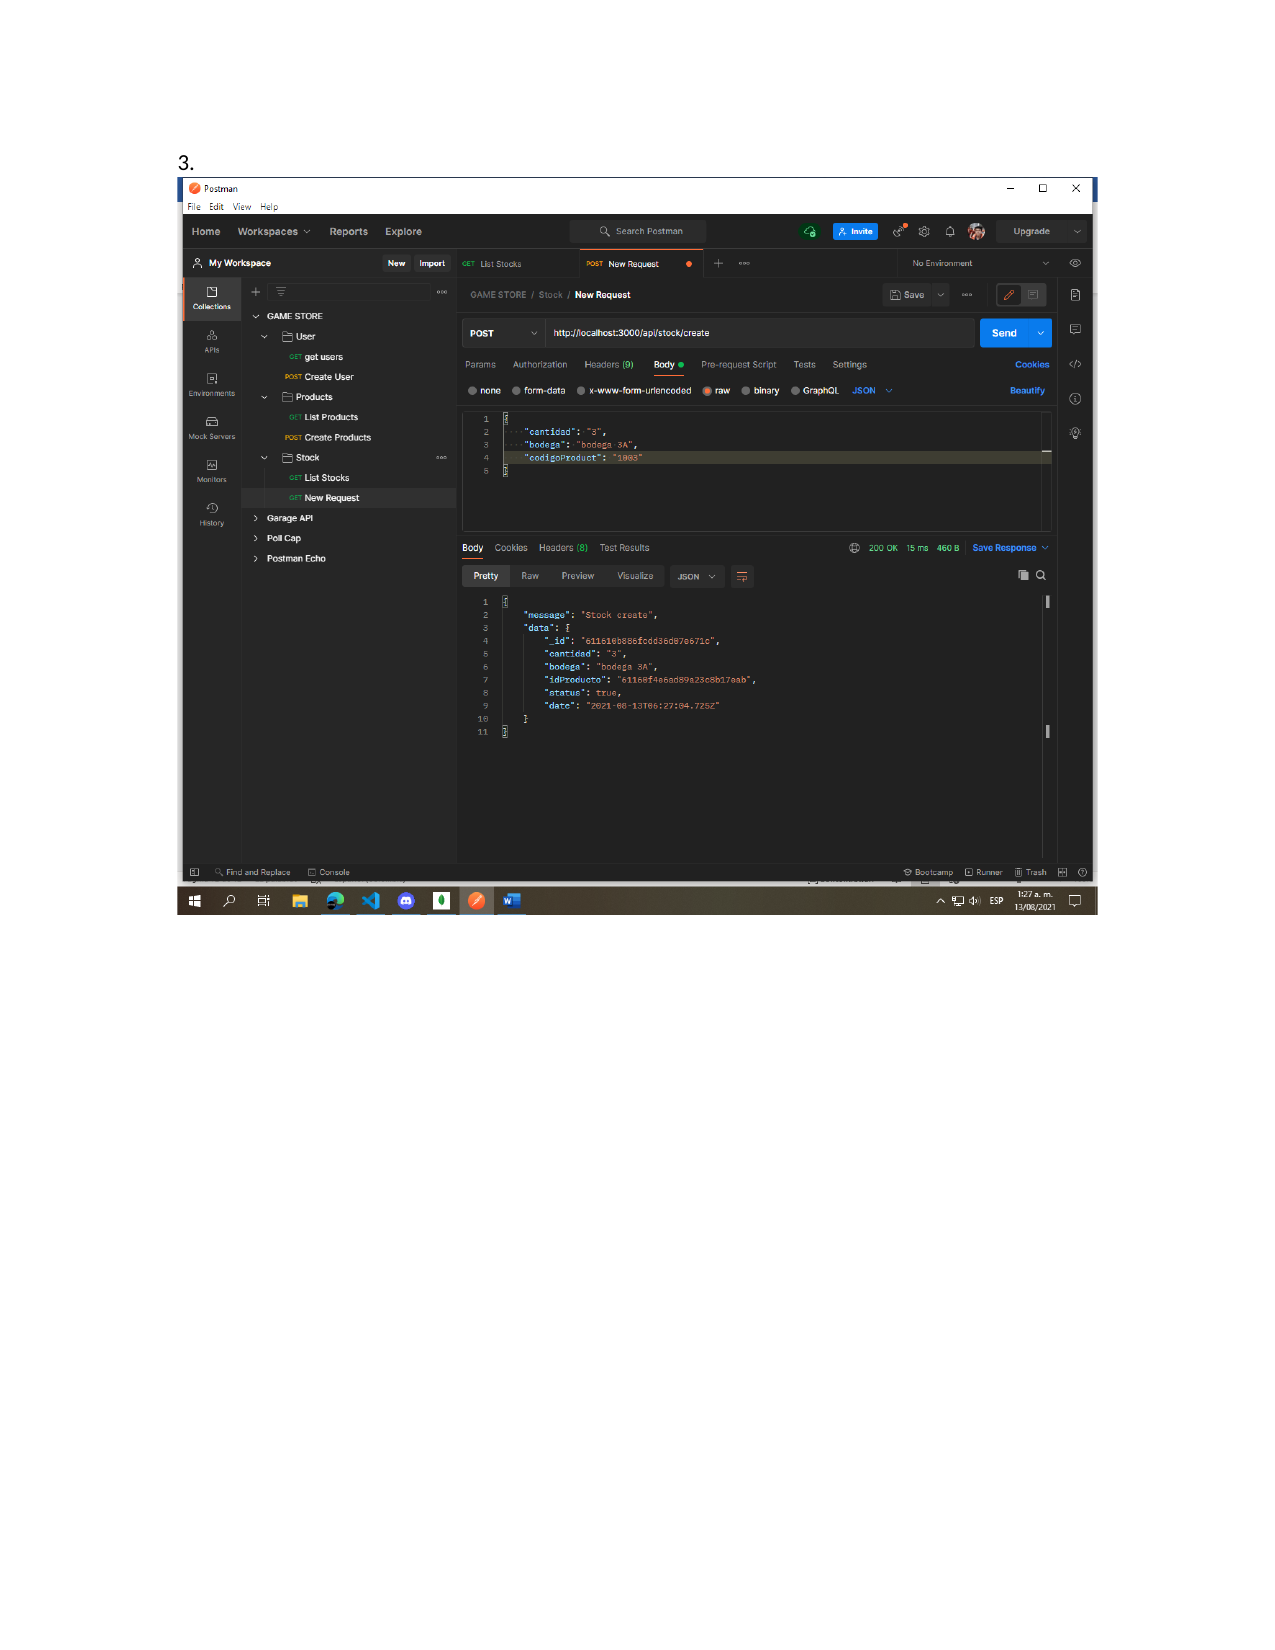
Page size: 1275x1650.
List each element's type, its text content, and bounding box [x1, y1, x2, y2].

picture [177, 177, 1098, 915]
text 3. [177, 148, 1098, 177]
